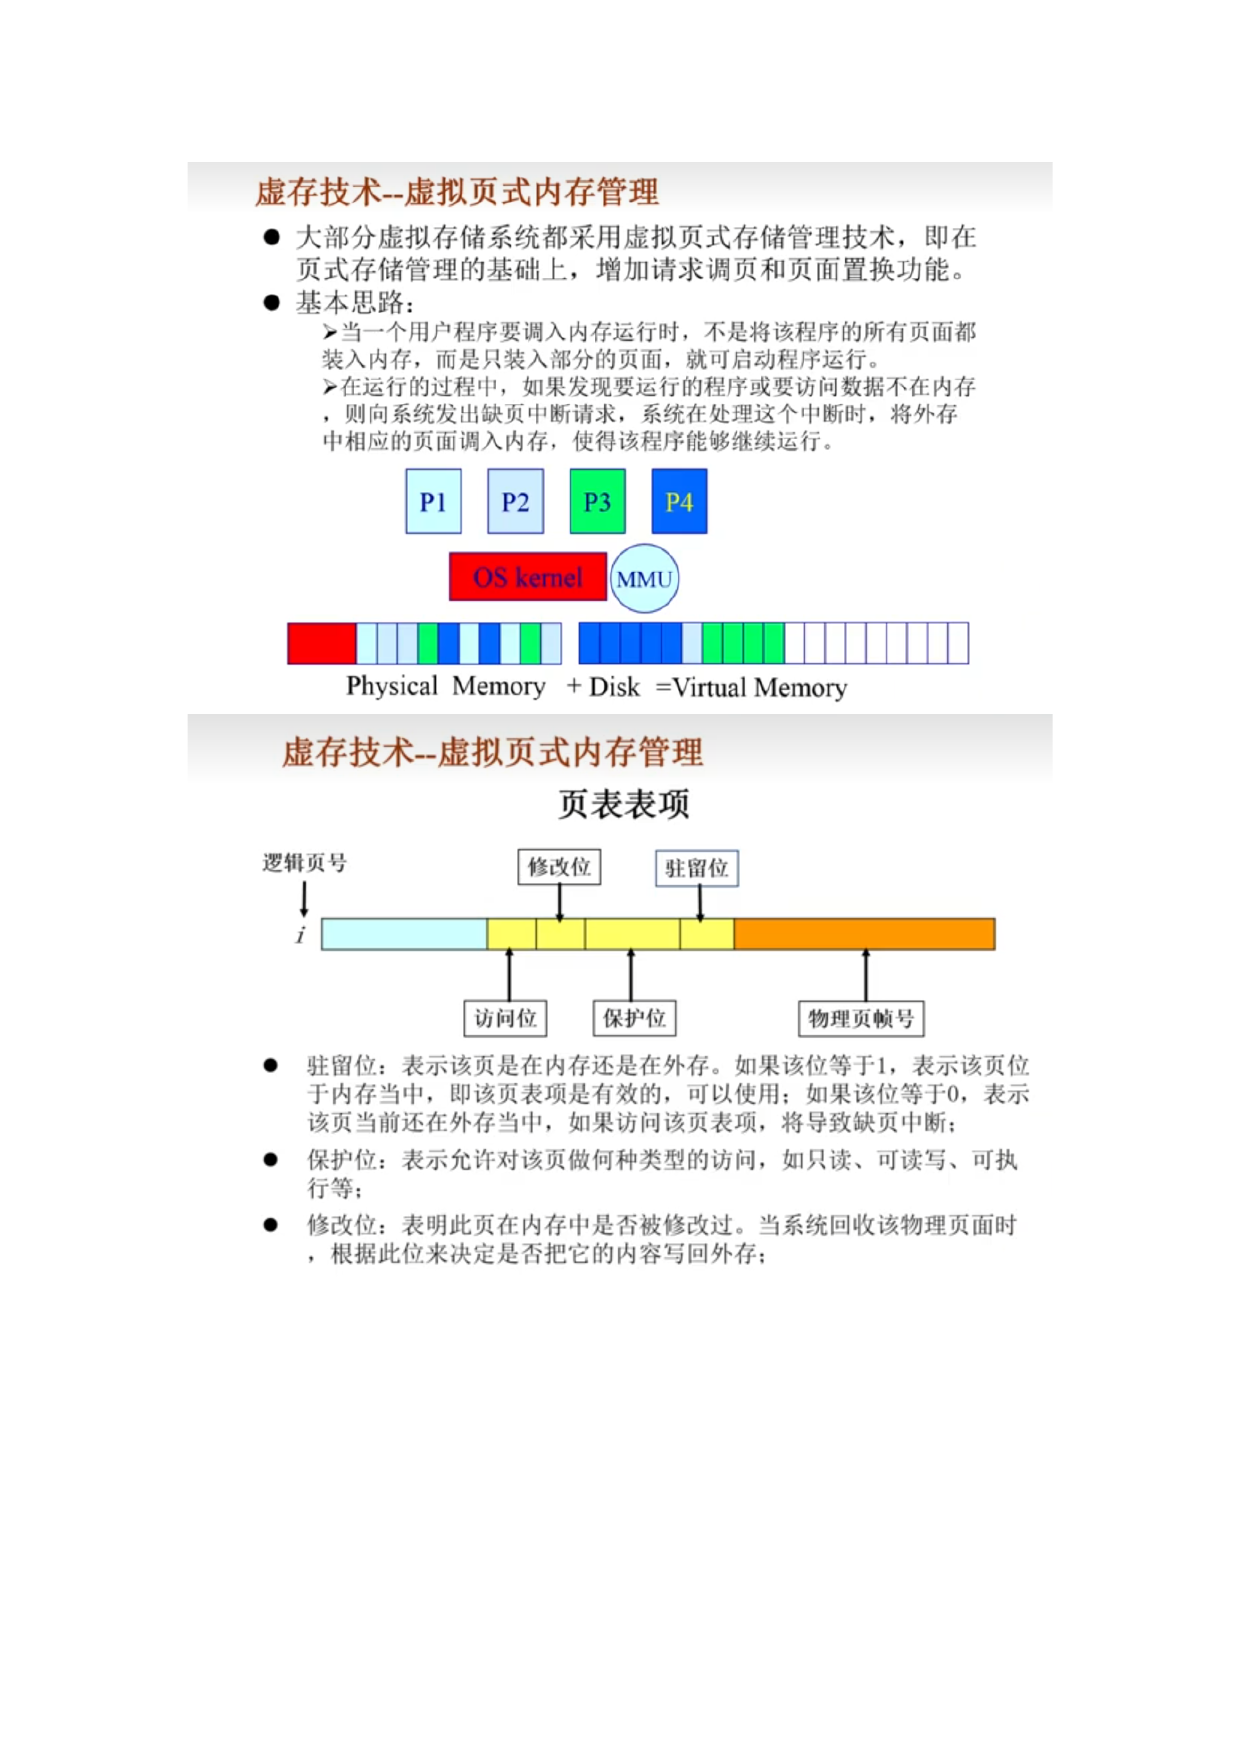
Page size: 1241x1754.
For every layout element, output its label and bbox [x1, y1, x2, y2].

picture [187, 714, 1053, 1290]
picture [187, 162, 1053, 707]
